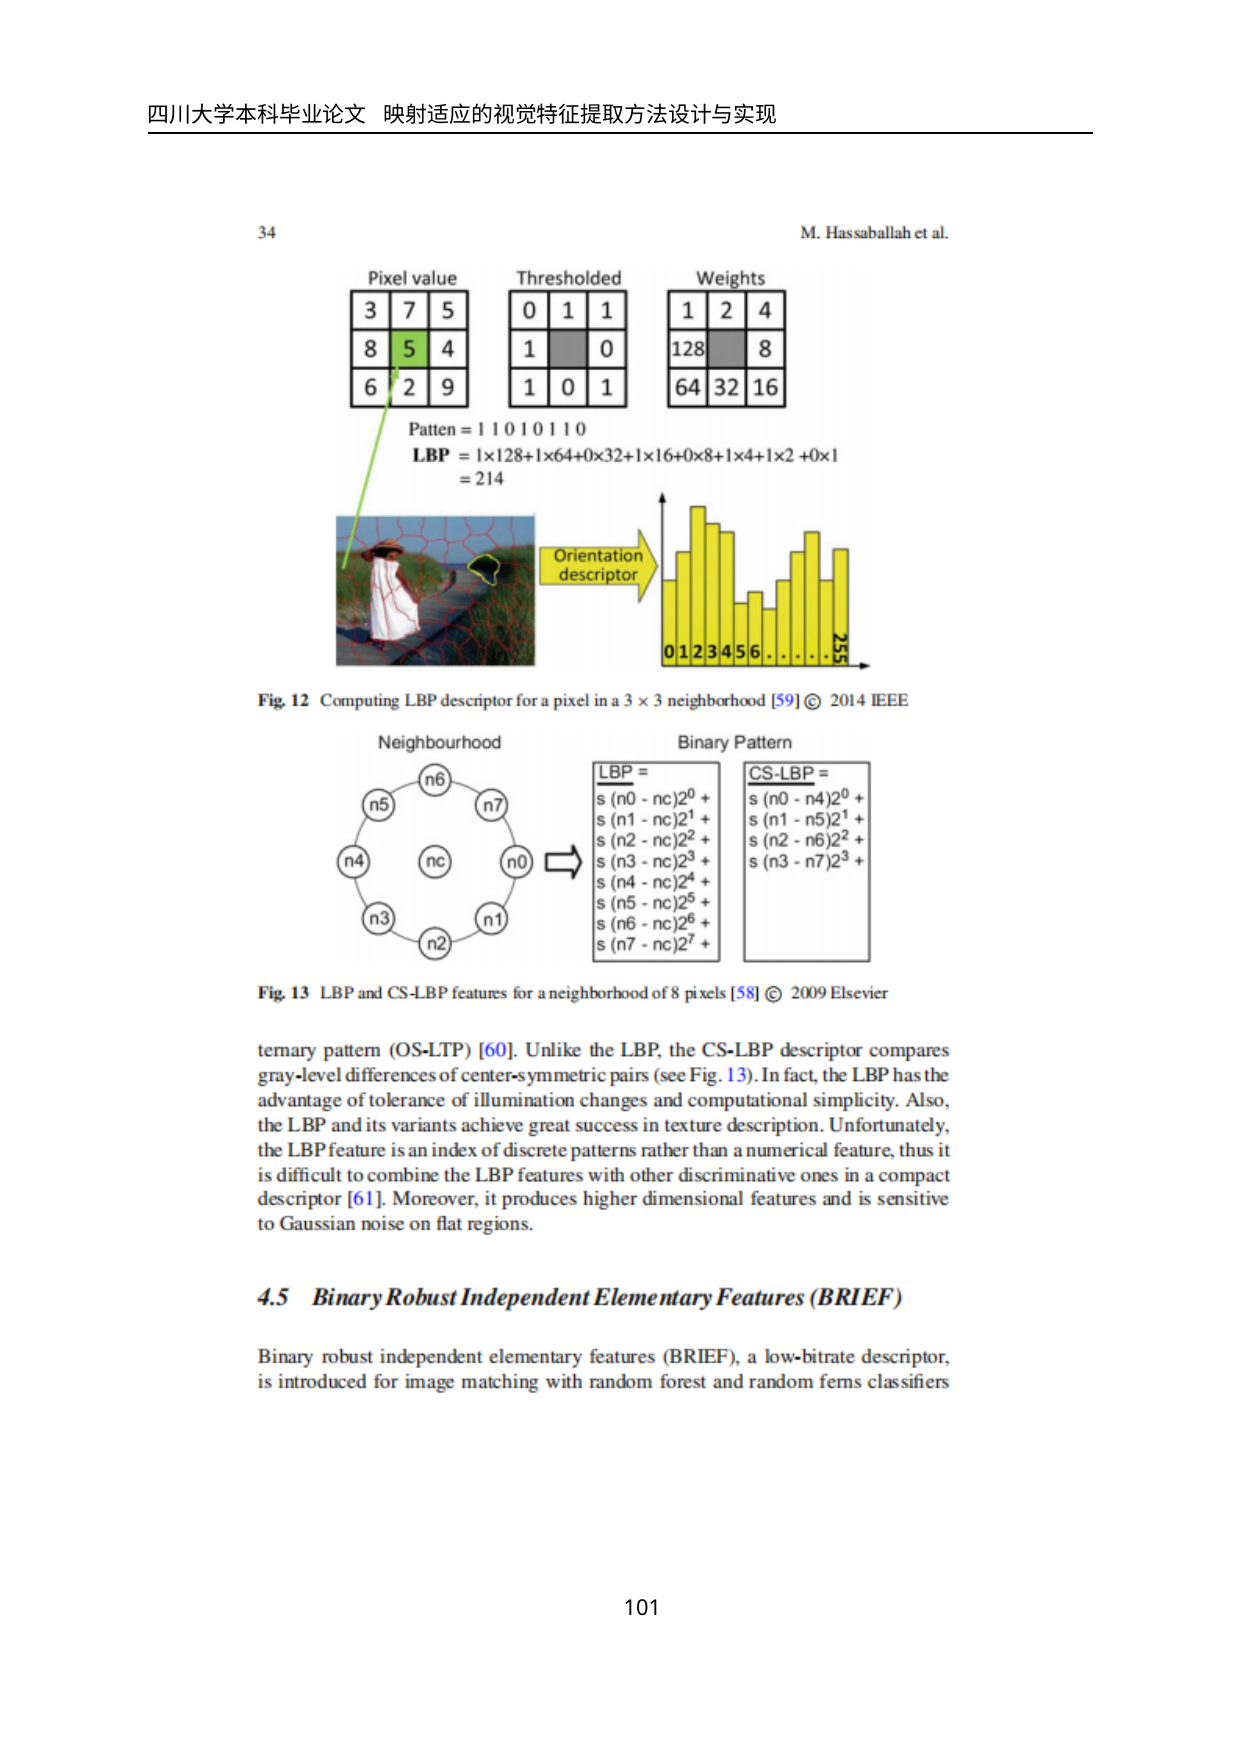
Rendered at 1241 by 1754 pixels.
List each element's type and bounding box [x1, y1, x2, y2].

picture [147, 151, 1062, 1540]
